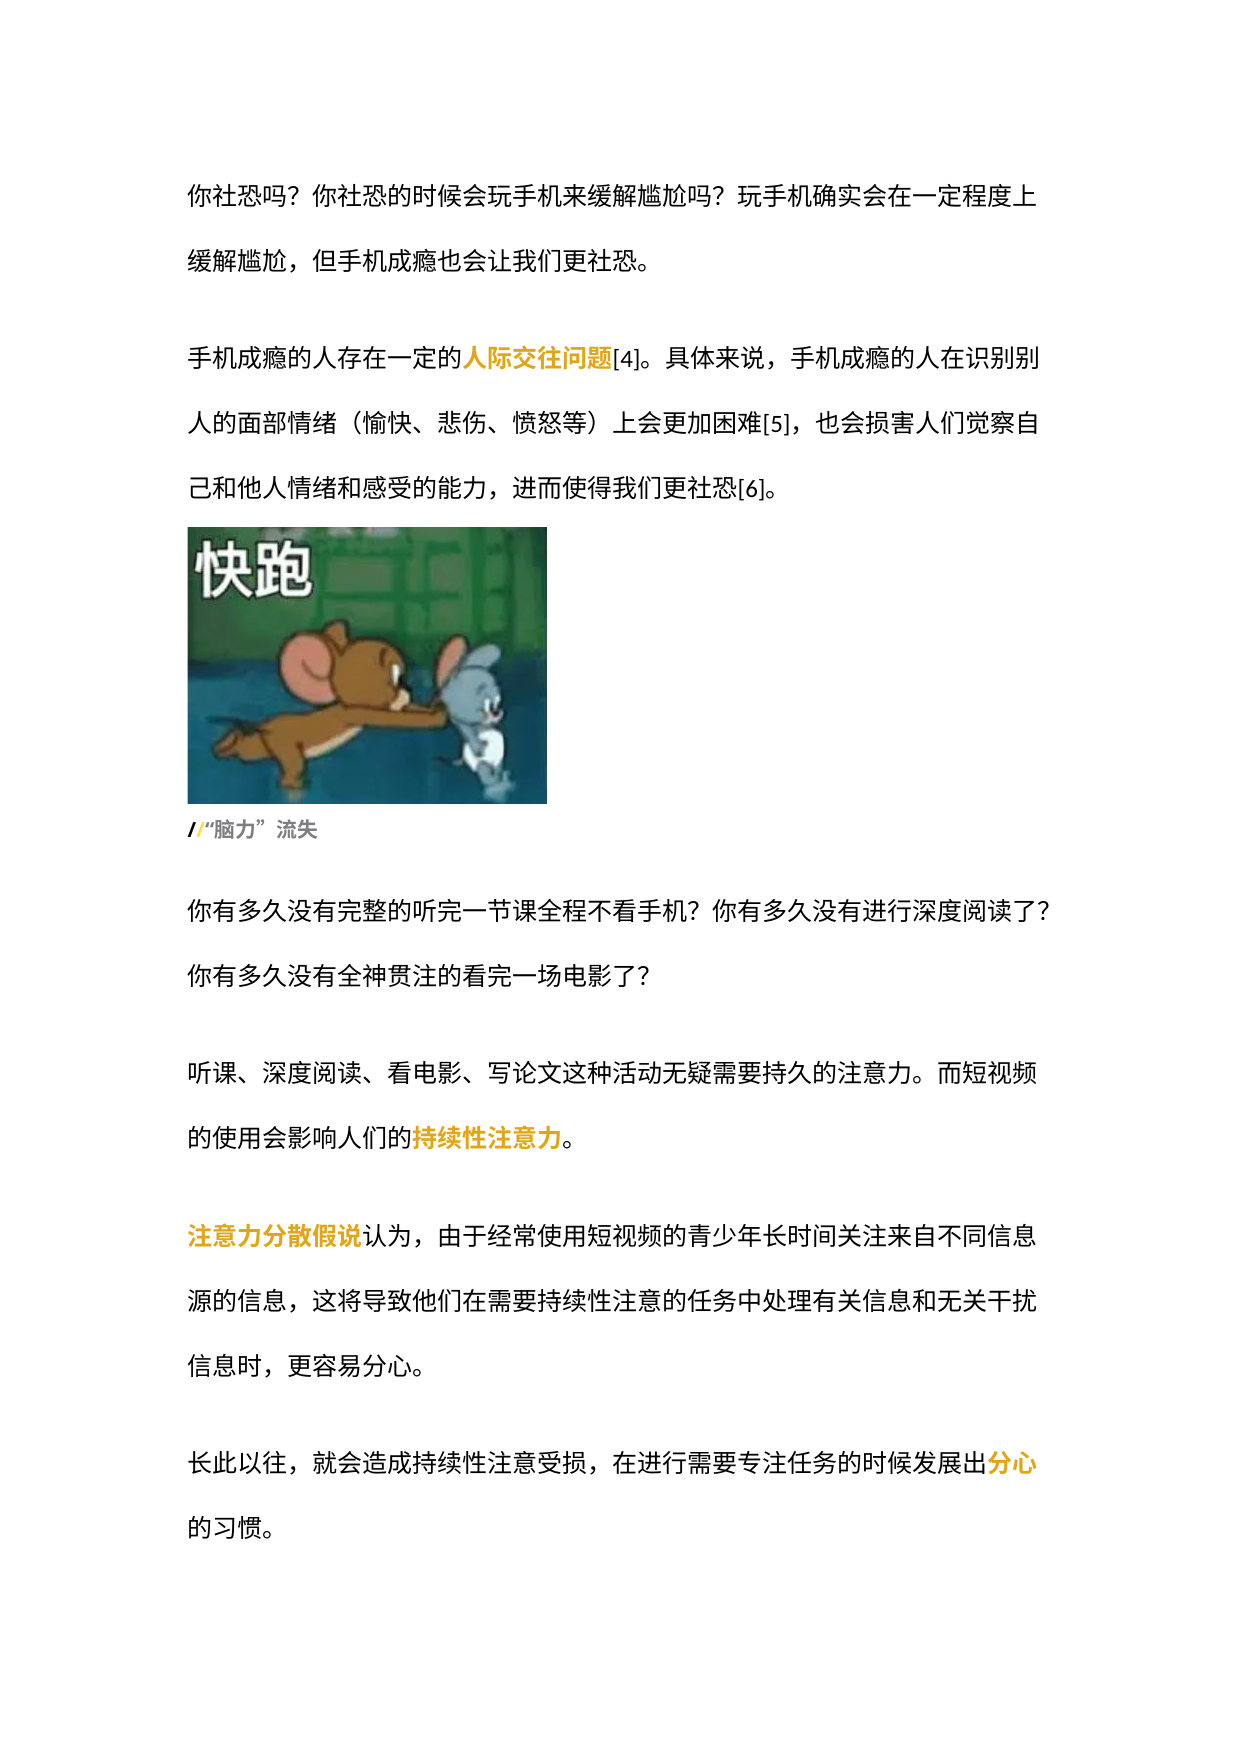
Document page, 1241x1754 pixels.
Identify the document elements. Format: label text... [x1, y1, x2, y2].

text 长此以往，就会造成持续性注意受损，在进行需要专注任务的时候发展出分心的习惯。 [187, 1429, 1053, 1559]
text 注意力分散假说认为，由于经常使用短视频的青少年长时间关注来自不同信息源的信息，这将导致他们在需要持续性注意的任务中处理有关信息和无关干扰信息时，更容易分心。 [187, 1202, 1053, 1397]
text //“脑力”流失 [187, 812, 1053, 844]
text 听课、深度阅读、看电影、写论文这种活动无疑需要持久的注意力。而短视频的使用会影响人们的持续性注意力。 [187, 1039, 1053, 1169]
text 你社恐吗？你社恐的时候会玩手机来缓解尴尬吗？玩手机确实会在一定程度上缓解尴尬，但手机成瘾也会让我们更社恐。 [187, 162, 1053, 292]
text 你有多久没有完整的听完一节课全程不看手机？你有多久没有进行深度阅读了？你有多久没有全神贯注的看完一场电影了？ [187, 877, 1053, 1007]
text 手机成瘾的人存在一定的人际交往问题[4]。具体来说，手机成瘾的人在识别别人的面部情绪（愉快、悲伤、愤怒等）上会更加困难[5]，也会损害人们觉察自己和他人情绪和感受的能力，进而使得我们更社恐[6]。 [187, 324, 1053, 519]
picture [187, 527, 549, 804]
